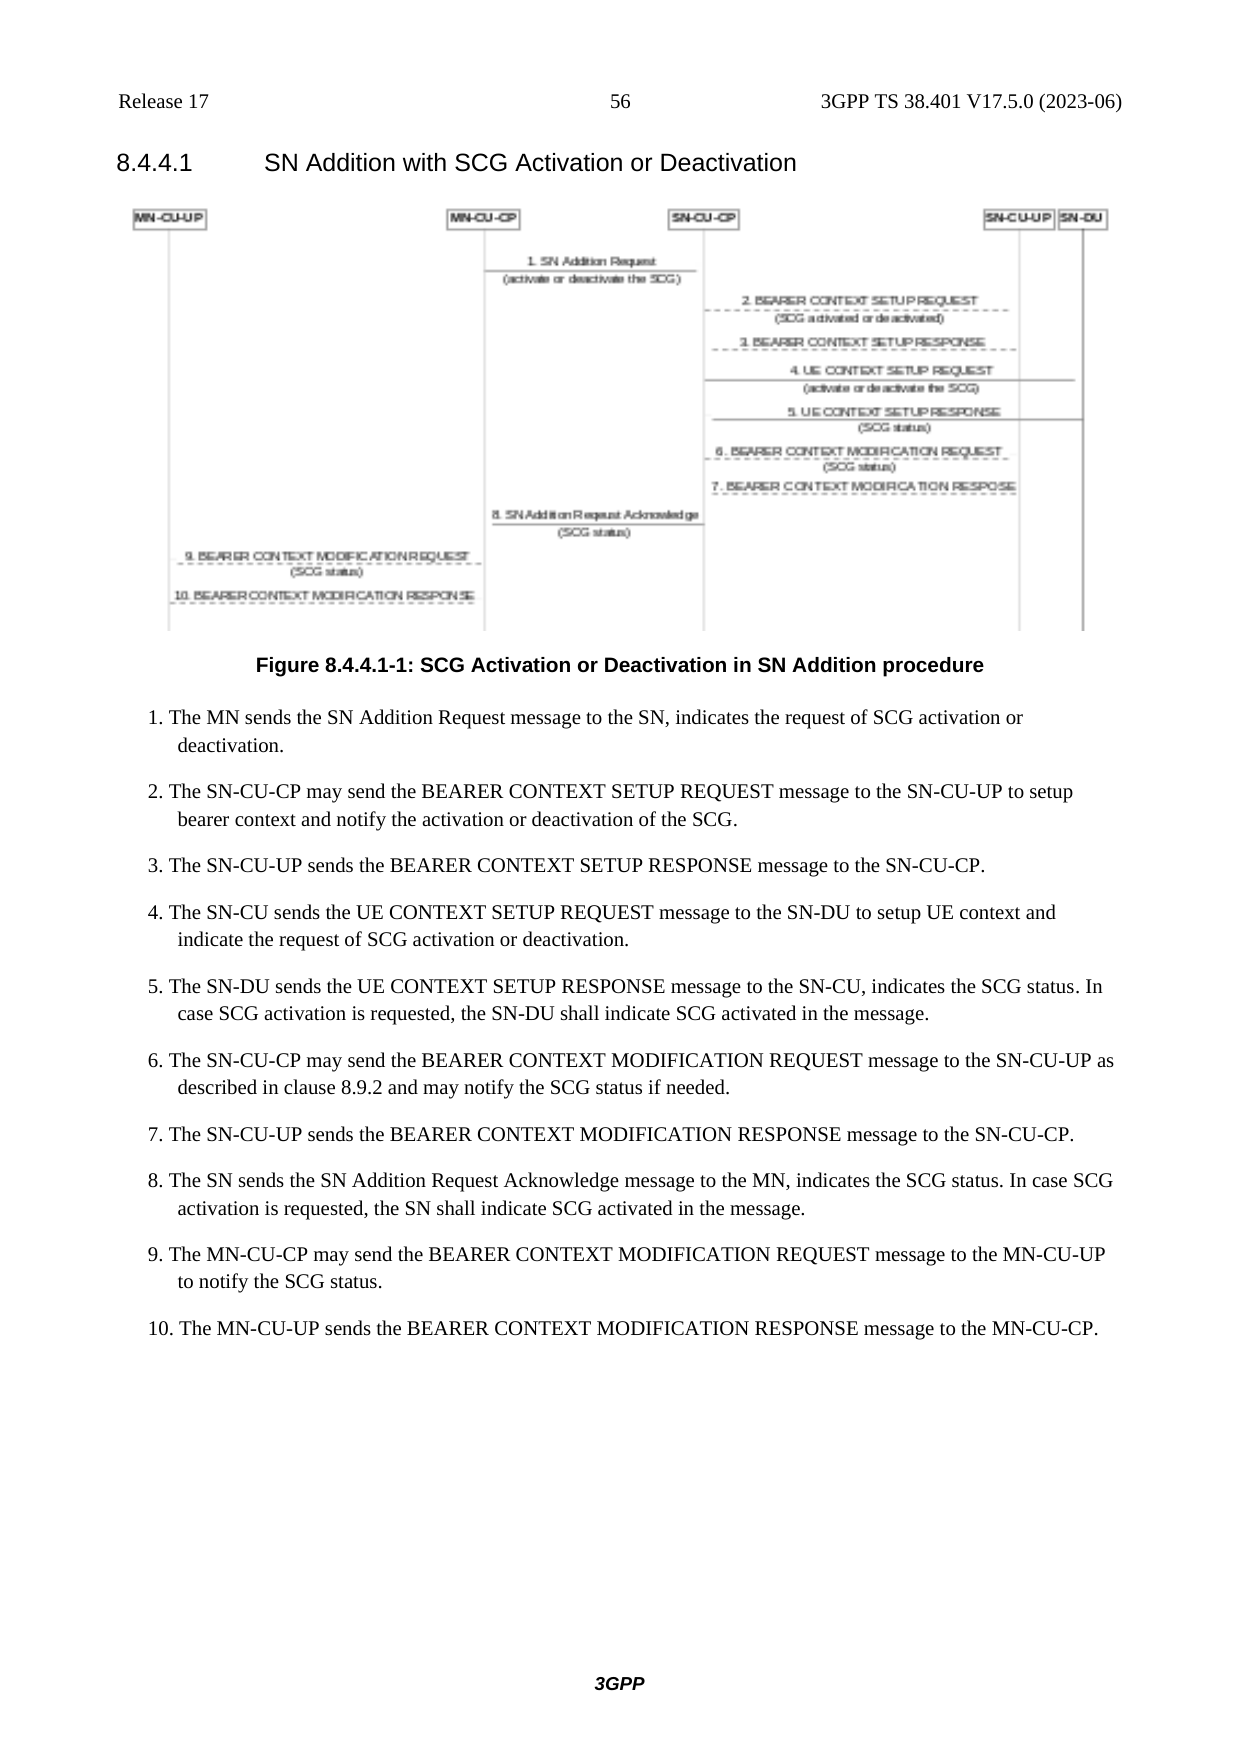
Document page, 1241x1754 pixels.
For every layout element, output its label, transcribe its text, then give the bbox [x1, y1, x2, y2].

text Figure 8.4.4.1-1: SCG Activation or Deactivation in SN Addition procedure [118, 653, 1122, 677]
text 6. The SN-CU-CP may send the BEARER CONTEXT MODIFICATION REQUEST message to the SN-CU-UP as described in clause 8.9.2 and may notify the SCG status if needed. [148, 1047, 1122, 1099]
text 7. The SN-CU-UP sends the BEARER CONTEXT MODIFICATION RESPONSE message to the SN-CU-CP. [148, 1121, 1122, 1146]
subtitle 8.4.4.1 SN Addition with SCG Activation or Deactivation [116, 147, 1122, 176]
text 4. The SN-CU sends the UE CONTEXT SETUP REQUEST message to the SN-DU to setup UE context and indicate the request of SCG activation or deactivation. [148, 899, 1122, 951]
text 2. The SN-CU-CP may send the BEARER CONTEXT SETUP REQUEST message to the SN-CU-UP to setup bearer context and notify the activation or deactivation of the SCG. [148, 779, 1122, 831]
text 5. The SN-DU sends the UE CONTEXT SETUP RESPONSE message to the SN-CU, indicates the SCG status. In case SCG activation is requested, the SN-DU shall indicate SCG activated in the message. [148, 973, 1122, 1025]
text 1. The MN sends the SN Addition Request message to the SN, indicates the request of SCG activation or deactivation. [148, 705, 1122, 757]
text 8. The SN sends the SN Addition Request Acknowledge message to the MN, indicates the SCG status. In case SCG activation is requested, the SN shall indicate SCG activated in the message. [148, 1168, 1122, 1219]
text 3. The SN-CU-UP sends the BEARER CONTEXT SETUP RESPONSE message to the SN-CU-CP. [148, 853, 1122, 877]
text 9. The MN-CU-CP may send the BEARER CONTEXT MODIFICATION REQUEST message to the MN-CU-UP to notify the SCG status. [148, 1242, 1122, 1293]
text 10. The MN-CU-UP sends the BEARER CONTEXT MODIFICATION RESPONSE message to the MN-CU-CP. [148, 1316, 1122, 1340]
